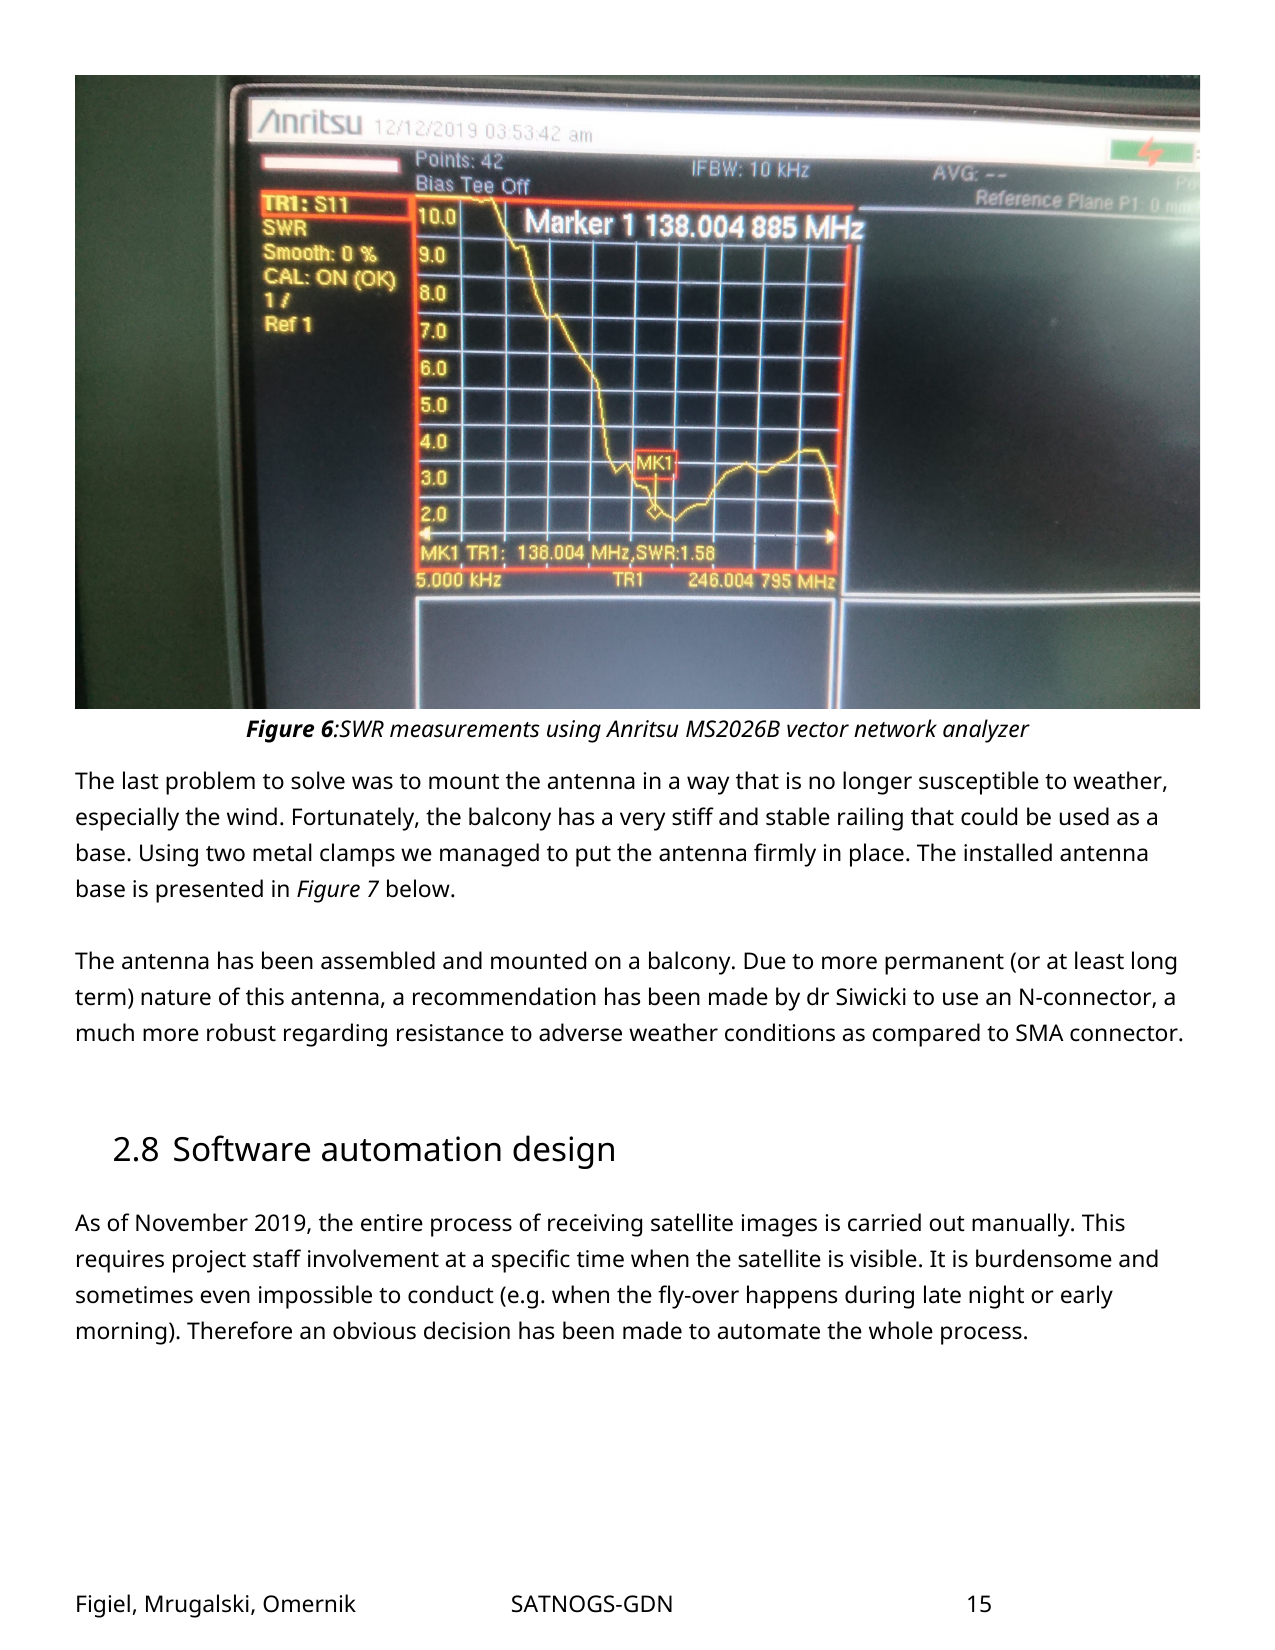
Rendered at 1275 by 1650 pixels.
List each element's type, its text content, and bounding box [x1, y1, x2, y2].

text As of November 2019, the entire process of receiving satellite images is carried out manually. This requires project staff involvement at a specific time when the satellite is visible. It is burdensome and sometimes even impossible to conduct (e.g. when the fly-over happens during late night or early morning). Therefore an obvious decision has been made to automate the whole process. [75, 1207, 1200, 1346]
text The last problem to solve was to mount the antenna in a way that is no longer susceptible to weather, especially the wind. Fortunately, the balcony has a very stiff and stable railing that could be used as a base. Using two metal clamps we managed to put the antenna firmly in place. The installed antenna base is presented in Fig. 7 below. [75, 765, 1200, 904]
picture [75, 75, 1200, 709]
text The antenna has been assembled and mounted on a balcony. Due to more permanent (or at least long term) nature of this antenna, a recommendation has been made by dr Siwicki to use an N-connector, a much more robust regarding resistance to adverse weather conditions as compared to SMA connector. [75, 945, 1200, 1048]
text Figure 6:SWR measurements using Anritsu MS2026B vector network analyzer [75, 713, 1200, 744]
subtitle Software automation design [112, 1126, 1200, 1171]
